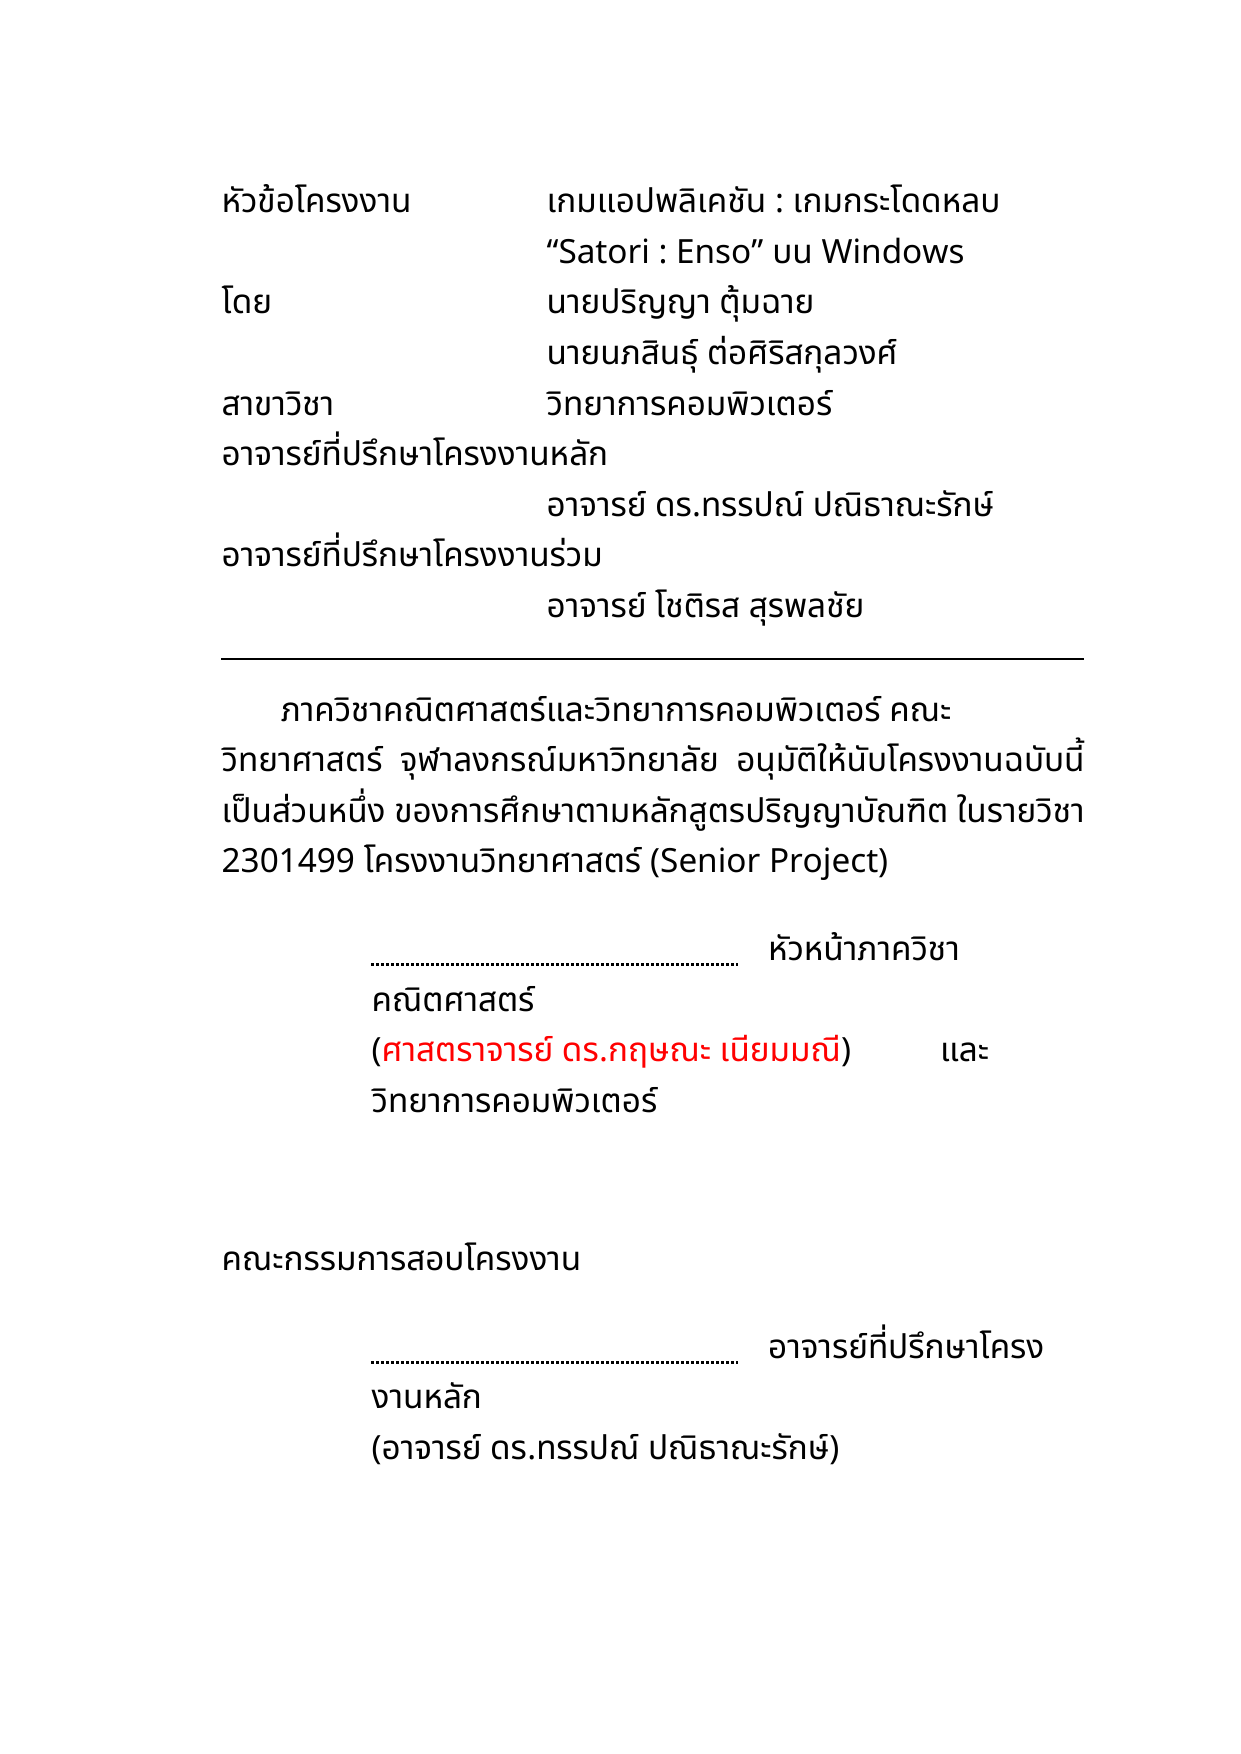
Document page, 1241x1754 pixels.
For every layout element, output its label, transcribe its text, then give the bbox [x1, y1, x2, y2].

text หัวหน้าภาควิชาคณิตศาสตร์ (ศาสตราจารย์ ดร.กฤษณะ เนียมมณี) และวิทยาการคอมพิวเตอร์ [371, 925, 1090, 1127]
text อาจารย์ที่ปรึกษาโครงงานร่วม อาจารย์ โชติรส สุรพลชัย [221, 531, 1090, 632]
text สาขาวิชา วิทยาการคอมพิวเตอร์ [221, 379, 1090, 430]
text คณะกรรมการสอบโครงงาน [221, 1235, 1090, 1286]
text โดย นายปริญญา ตุ้มฉาย นายนภสินธุ์ ต่อศิริสกุลวงศ์ [221, 278, 1090, 379]
text ภาควิชาคณิตศาสตร์และวิทยาการคอมพิวเตอร์ คณะวิทยาศาสตร์ จุฬาลงกรณ์มหาวิทยาลัย อนุมัติให้นับโครงงานฉบับนี้เป็นส่วนหนึ่ง ของการศึกษาตามหลักสูตรปริญญาบัณฑิต ในรายวิชา 2301499 โครงงานวิทยาศาสตร์ (Senior Project) [221, 686, 1090, 888]
text หัวข้อโครงงาน เกมแอปพลิเคชัน : เกมกระโดดหลบ “Satori : Enso” บน Windows [221, 177, 1090, 278]
text (อาจารย์ ดร.ทรรปณ์ ปณิธาณะรักษ์) [371, 1424, 1090, 1474]
text อาจารย์ที่ปรึกษาโครงงานหลัก อาจารย์ ดร.ทรรปณ์ ปณิธาณะรักษ์ [221, 430, 1090, 531]
text อาจารย์ที่ปรึกษาโครงงานหลัก [371, 1323, 1090, 1424]
